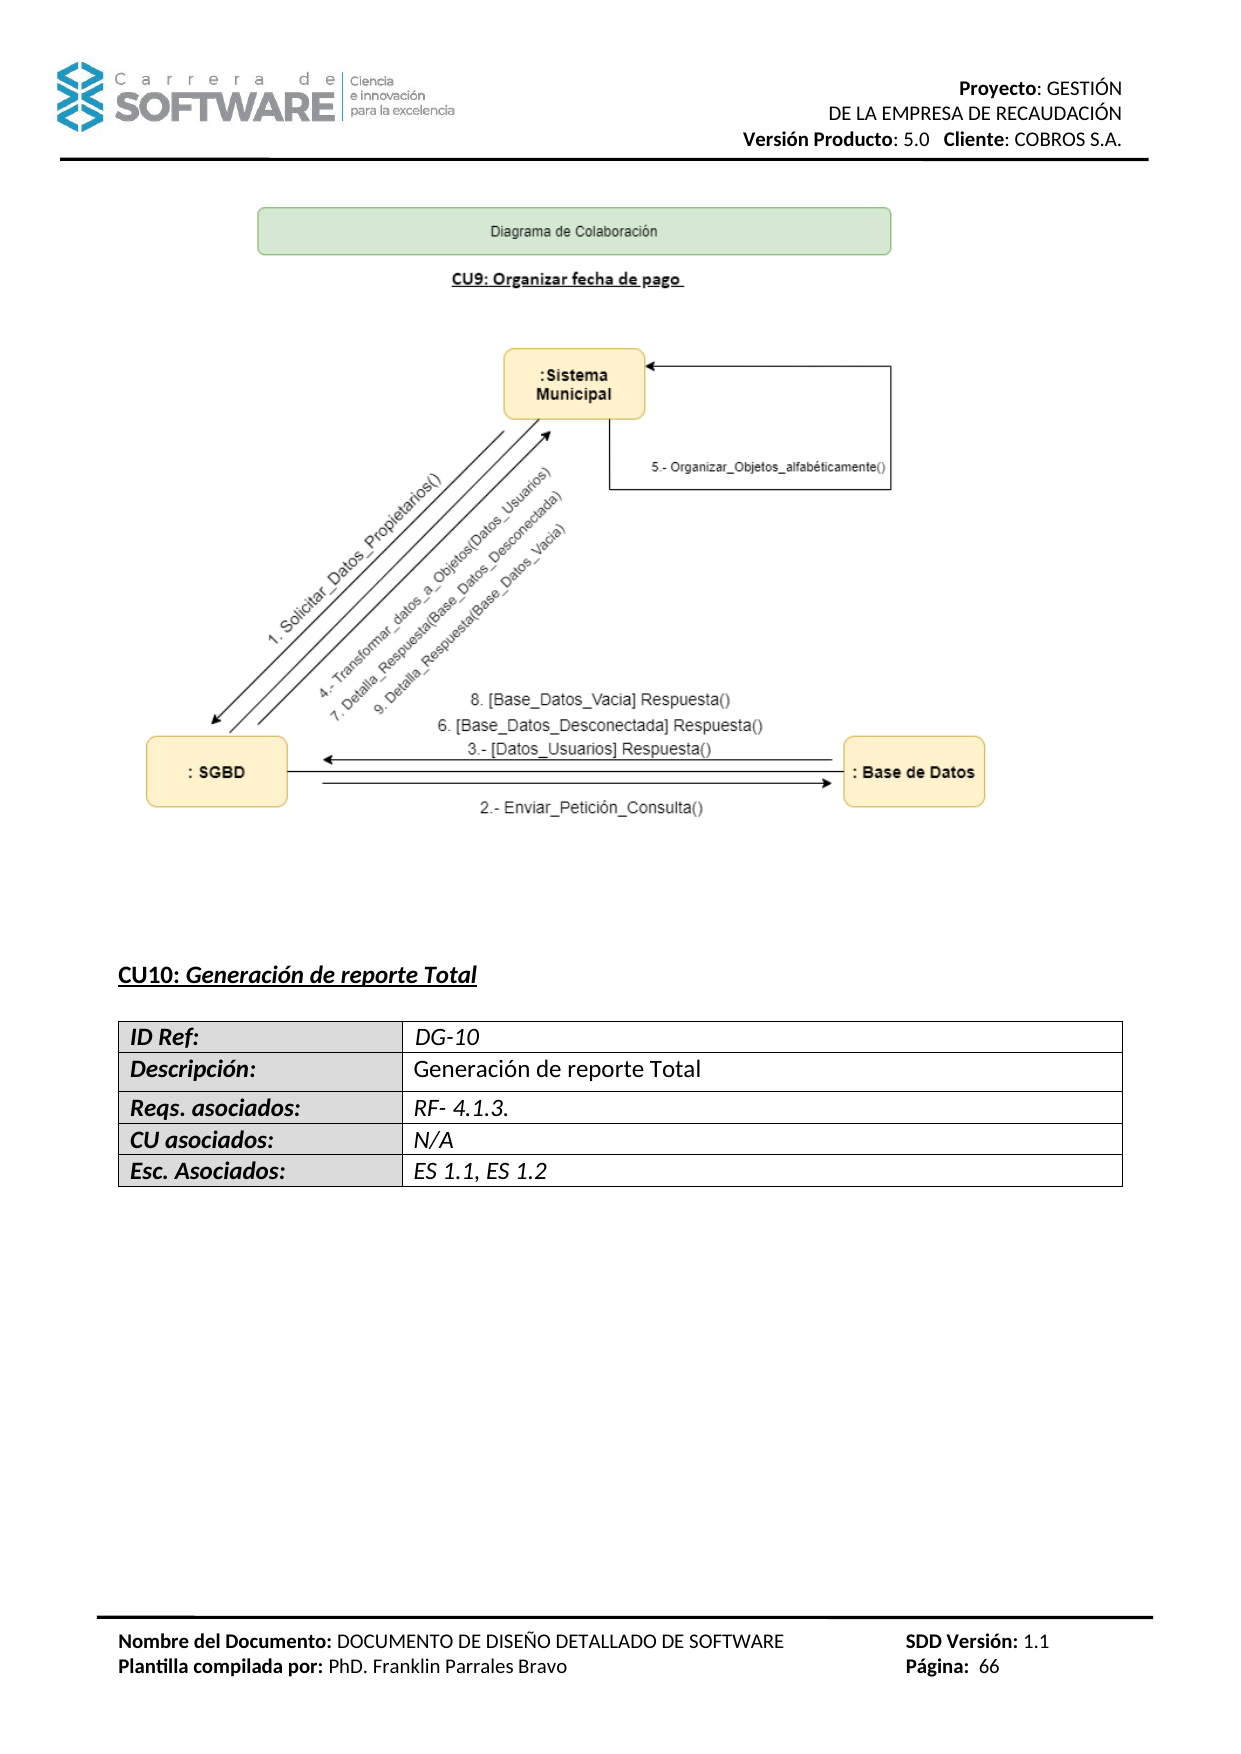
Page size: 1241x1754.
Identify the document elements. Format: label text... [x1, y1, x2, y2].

table_cell Esc. Asociados: [119, 1155, 402, 1186]
table_cell RF- 4.1.3. [403, 1092, 1122, 1123]
table_header DG-10 [403, 1022, 1122, 1052]
table_cell Generación de reporte Total [403, 1053, 1122, 1091]
picture [46, 46, 461, 154]
table_cell ES 1.1, ES 1.2 [403, 1155, 1122, 1186]
table_cell Descripción: [119, 1053, 402, 1091]
table_cell CU asociados: [119, 1124, 402, 1154]
table_cell Reqs. asociados: [119, 1092, 402, 1123]
picture [118, 180, 1004, 838]
table_cell N/A [403, 1124, 1122, 1154]
table_header ID Ref: [119, 1022, 402, 1052]
text CU10: Generación de reporte Total [118, 959, 1122, 990]
